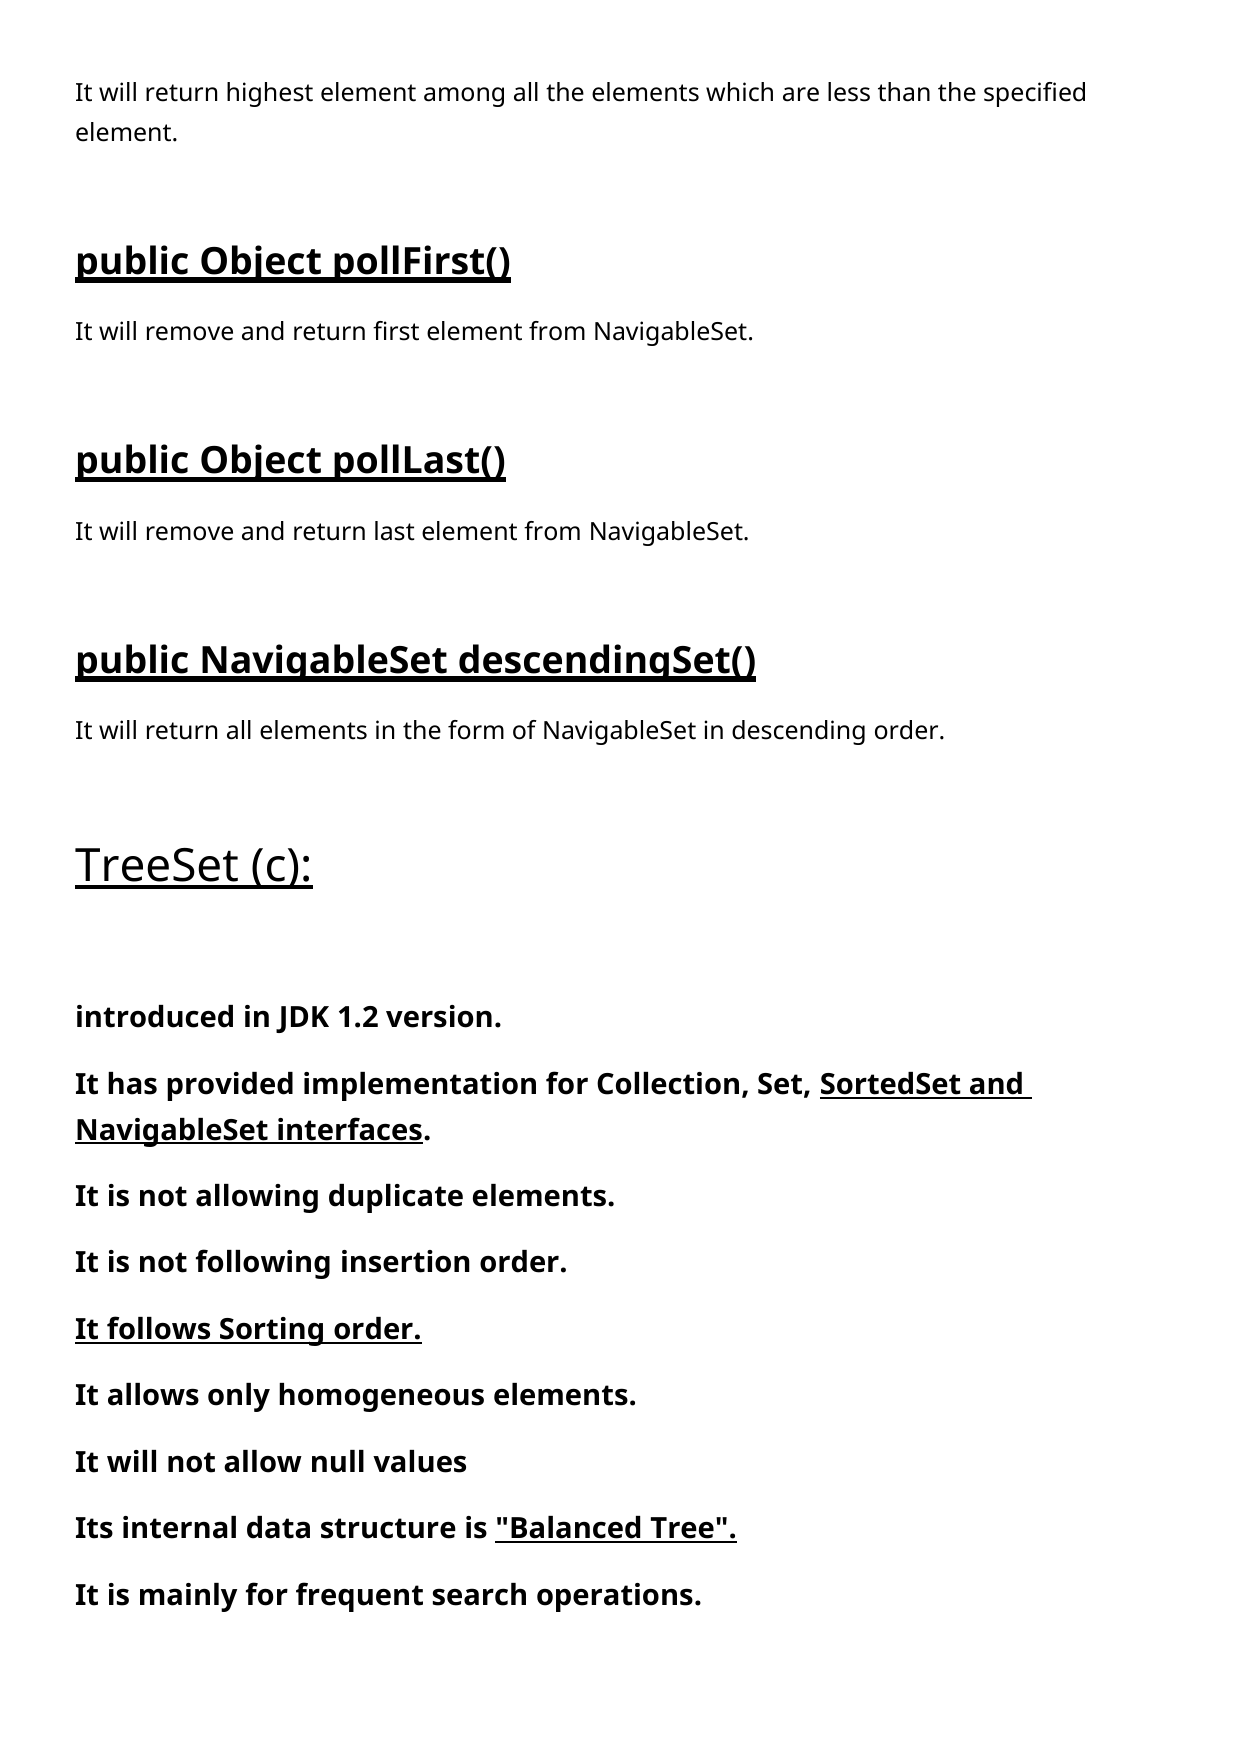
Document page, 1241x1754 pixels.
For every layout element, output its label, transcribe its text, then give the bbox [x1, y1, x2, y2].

text It will not allow null values [75, 1441, 1165, 1481]
text It will remove and return first element from NavigableSet. [75, 314, 1165, 348]
text It is not allowing duplicate elements. [75, 1175, 1165, 1215]
text It follows Sorting order. [75, 1308, 1165, 1348]
text It is mainly for frequent search operations. [75, 1574, 1165, 1614]
text It will return highest element among all the elements which are less than the specified element. [75, 75, 1165, 148]
text public Object pollFirst() [75, 234, 1165, 285]
text introduced in JDK 1.2 version. [75, 997, 1165, 1036]
text It has provided implementation for Collection, Set, SortedSet and NavigableSet interfaces. [75, 1063, 1165, 1148]
subtitle TreeSet (c): [75, 833, 1165, 895]
text Its internal data structure is "Balanced Tree". [75, 1508, 1165, 1547]
text It is not following insertion order. [75, 1242, 1165, 1281]
text public Object pollLast() [75, 434, 1165, 485]
text It will remove and return last element from NavigableSet. [75, 513, 1165, 547]
text It will return all elements in the form of NavigableSet in descending order. [75, 713, 1165, 747]
text It allows only homogeneous elements. [75, 1375, 1165, 1414]
text public NavigableSet descendingSet() [75, 633, 1165, 684]
